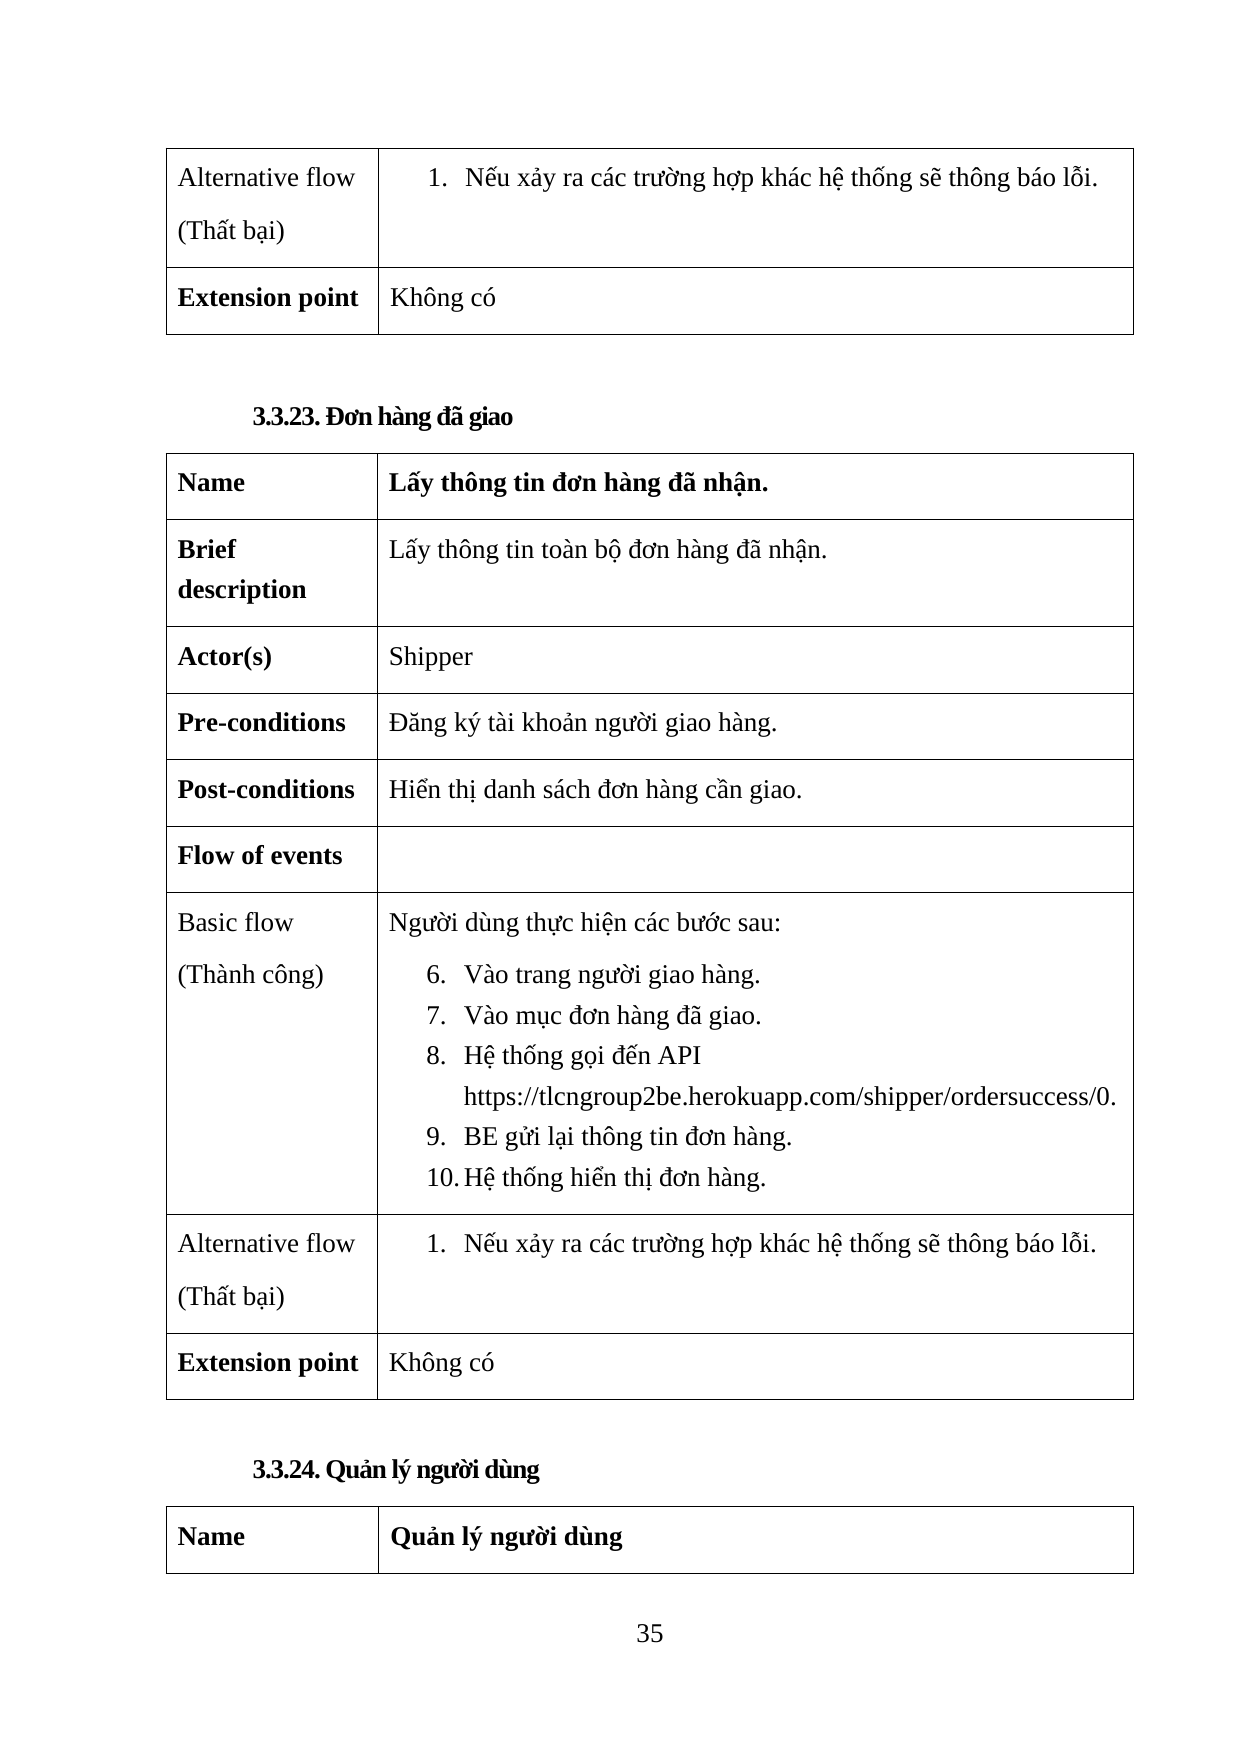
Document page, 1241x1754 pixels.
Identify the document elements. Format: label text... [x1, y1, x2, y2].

table_cell Pre-conditions [167, 694, 377, 759]
table_cell Nếu xảy ra các trường hợp khác hệ thống sẽ thông báo lỗi. [378, 1215, 1133, 1333]
table_cell Brief description [167, 520, 377, 626]
table_header Name [167, 1507, 378, 1573]
title 3.3.24. Quản lý người dùng [252, 1453, 1122, 1484]
table_cell Extension point [167, 268, 378, 333]
table_cell Actor(s) [167, 627, 377, 693]
title 3.3.23. Đơn hàng đã giao [177, 400, 1122, 431]
table_cell Basic flow (Thành công) [167, 893, 377, 1213]
table_cell Alternative flow (Thất bại) [167, 1215, 377, 1333]
table_cell Extension point [167, 1334, 377, 1399]
table_cell Shipper [378, 627, 1133, 693]
table_header Quản lý người dùng [379, 1507, 1133, 1573]
table_cell Người dùng thực hiện các bước sau: Vào trang người giao hàng. Vào mục đơn hàng đã giao. Hệ thống gọi đến API https://tlcngroup2be.herokuapp.com/shipper/ordersuccess/0. BE gửi lại thông tin đơn hàng. Hệ thống hiển thị đơn hàng. [378, 893, 1133, 1213]
table_cell Post-conditions [167, 760, 377, 826]
table_cell Hiển thị danh sách đơn hàng cần giao. [378, 760, 1133, 826]
table_cell Nếu xảy ra các trường hợp khác hệ thống sẽ thông báo lỗi. [379, 149, 1133, 267]
table_header Lấy thông tin đơn hàng đã nhận. [378, 454, 1133, 519]
table_header Name [167, 454, 377, 519]
table_cell Alternative flow (Thất bại) [167, 149, 378, 267]
table_cell Không có [378, 1334, 1133, 1399]
table_cell Lấy thông tin toàn bộ đơn hàng đã nhận. [378, 520, 1133, 626]
table_cell Không có [379, 268, 1133, 333]
table_cell Flow of events [167, 827, 377, 892]
table_cell [378, 827, 1133, 892]
table_cell Đăng ký tài khoản người giao hàng. [378, 694, 1133, 759]
